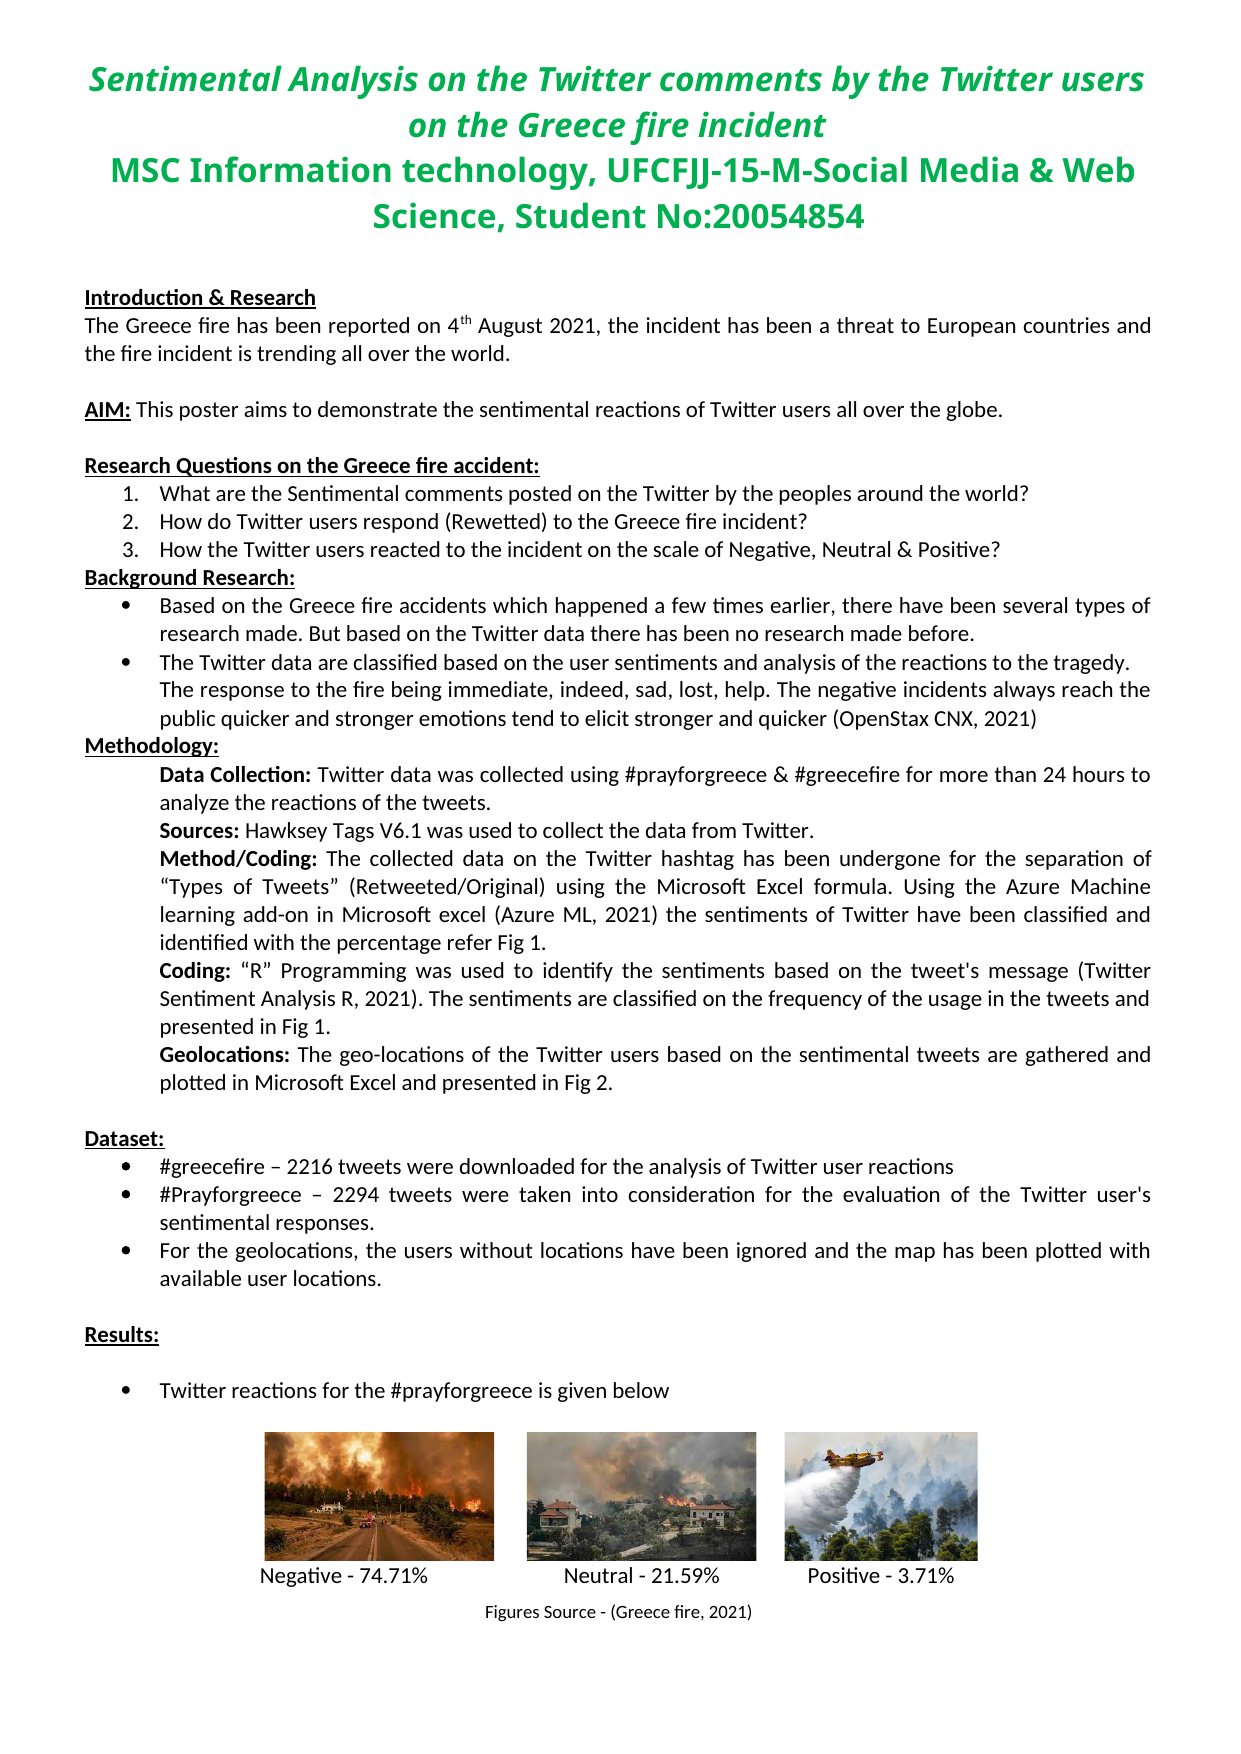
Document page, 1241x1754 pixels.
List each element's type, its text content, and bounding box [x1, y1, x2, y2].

list Based on the Greece fire accidents which happened a few times earlier, there have been several types of research made. But based on the Twitter data there has been no research made before. [122, 592, 1153, 648]
text Research Questions on the Greece fire accident: [84, 451, 1153, 479]
table_header Positive - 3.71% [773, 1432, 989, 1589]
text Background Research: [84, 563, 1153, 592]
text Figures Source - (Greece fire, 2021) [84, 1600, 1153, 1623]
text Sentimental Analysis on the Twitter comments by the Twitter users on the Greece fire incident [84, 56, 1153, 147]
text Introduction & Research [84, 283, 1153, 311]
text MSC Information technology, UFCFJJ-15-M-Social Media & Web Science, Student No:20054854 [84, 147, 1153, 238]
list For the geolocations, the users without locations have been ignored and the map has been plotted with available user locations. [122, 1236, 1153, 1292]
list Twitter reactions for the #prayforgreece is given below [122, 1376, 1153, 1404]
table_header Neutral - 21.59% [510, 1432, 773, 1589]
list How do Twitter users respond (Rewetted) to the Greece fire incident? [122, 507, 1153, 536]
text The Greece fire has been reported on 4th August 2021, the incident has been a threat to European countries and the fire incident is trending all over the world. [84, 311, 1153, 367]
list Data Collection: Twitter data was collected using #prayforgreece & #greecefire for more than 24 hours to analyze the reactions of the tweets. [159, 760, 1153, 816]
list Sources: Hawksey Tags V6.1 was used to collect the data from Twitter. [159, 816, 1153, 844]
list #greecefire – 2216 tweets were downloaded for the analysis of Twitter user reactions [122, 1152, 1153, 1180]
text Results: [84, 1320, 1153, 1348]
text Methodology: [84, 732, 1153, 760]
list How the Twitter users reacted to the incident on the scale of Negative, Neutral & Positive? [122, 536, 1153, 563]
list Geolocations: The geo-locations of the Twitter users based on the sentimental tweets are gathered and plotted in Microsoft Excel and presented in Fig 2. [159, 1040, 1153, 1096]
list The response to the fire being immediate, indeed, sad, lost, help. The negative incidents always reach the public quicker and stronger emotions tend to elicit stronger and quicker (OpenStax CNX, 2021) [159, 676, 1153, 732]
picture [784, 1432, 978, 1561]
list Coding: “R” Programming was used to identify the sentiments based on the tweet's message (Twitter Sentiment Analysis R, 2021). The sentiments are classified on the frequency of the usage in the tweets and presented in Fig 1. [159, 956, 1153, 1040]
text Dataset: [84, 1124, 1153, 1152]
list Method/Coding: The collected data on the Twitter hashtag has been undergone for the separation of “Types of Tweets” (Retweeted/Original) using the Microsoft Excel formula. Using the Azure Machine learning add-on in Microsoft excel (Azure ML, 2021) the sentiments of Twitter have been classified and identified with the percentage refer Fig 1. [159, 844, 1153, 956]
list The Twitter data are classified based on the user sentiments and analysis of the reactions to the tragedy. [122, 648, 1153, 676]
text AIM: This poster aims to demonstrate the sentimental reactions of Twitter users all over the globe. [84, 395, 1153, 423]
list What are the Sentimental comments posted on the Twitter by the peoples around the world? [122, 479, 1153, 507]
picture [264, 1432, 495, 1561]
list #Prayforgreece – 2294 tweets were taken into consideration for the evaluation of the Twitter user's sentimental responses. [122, 1180, 1153, 1236]
table_header Negative - 74.71% [248, 1432, 510, 1589]
picture [526, 1432, 757, 1561]
